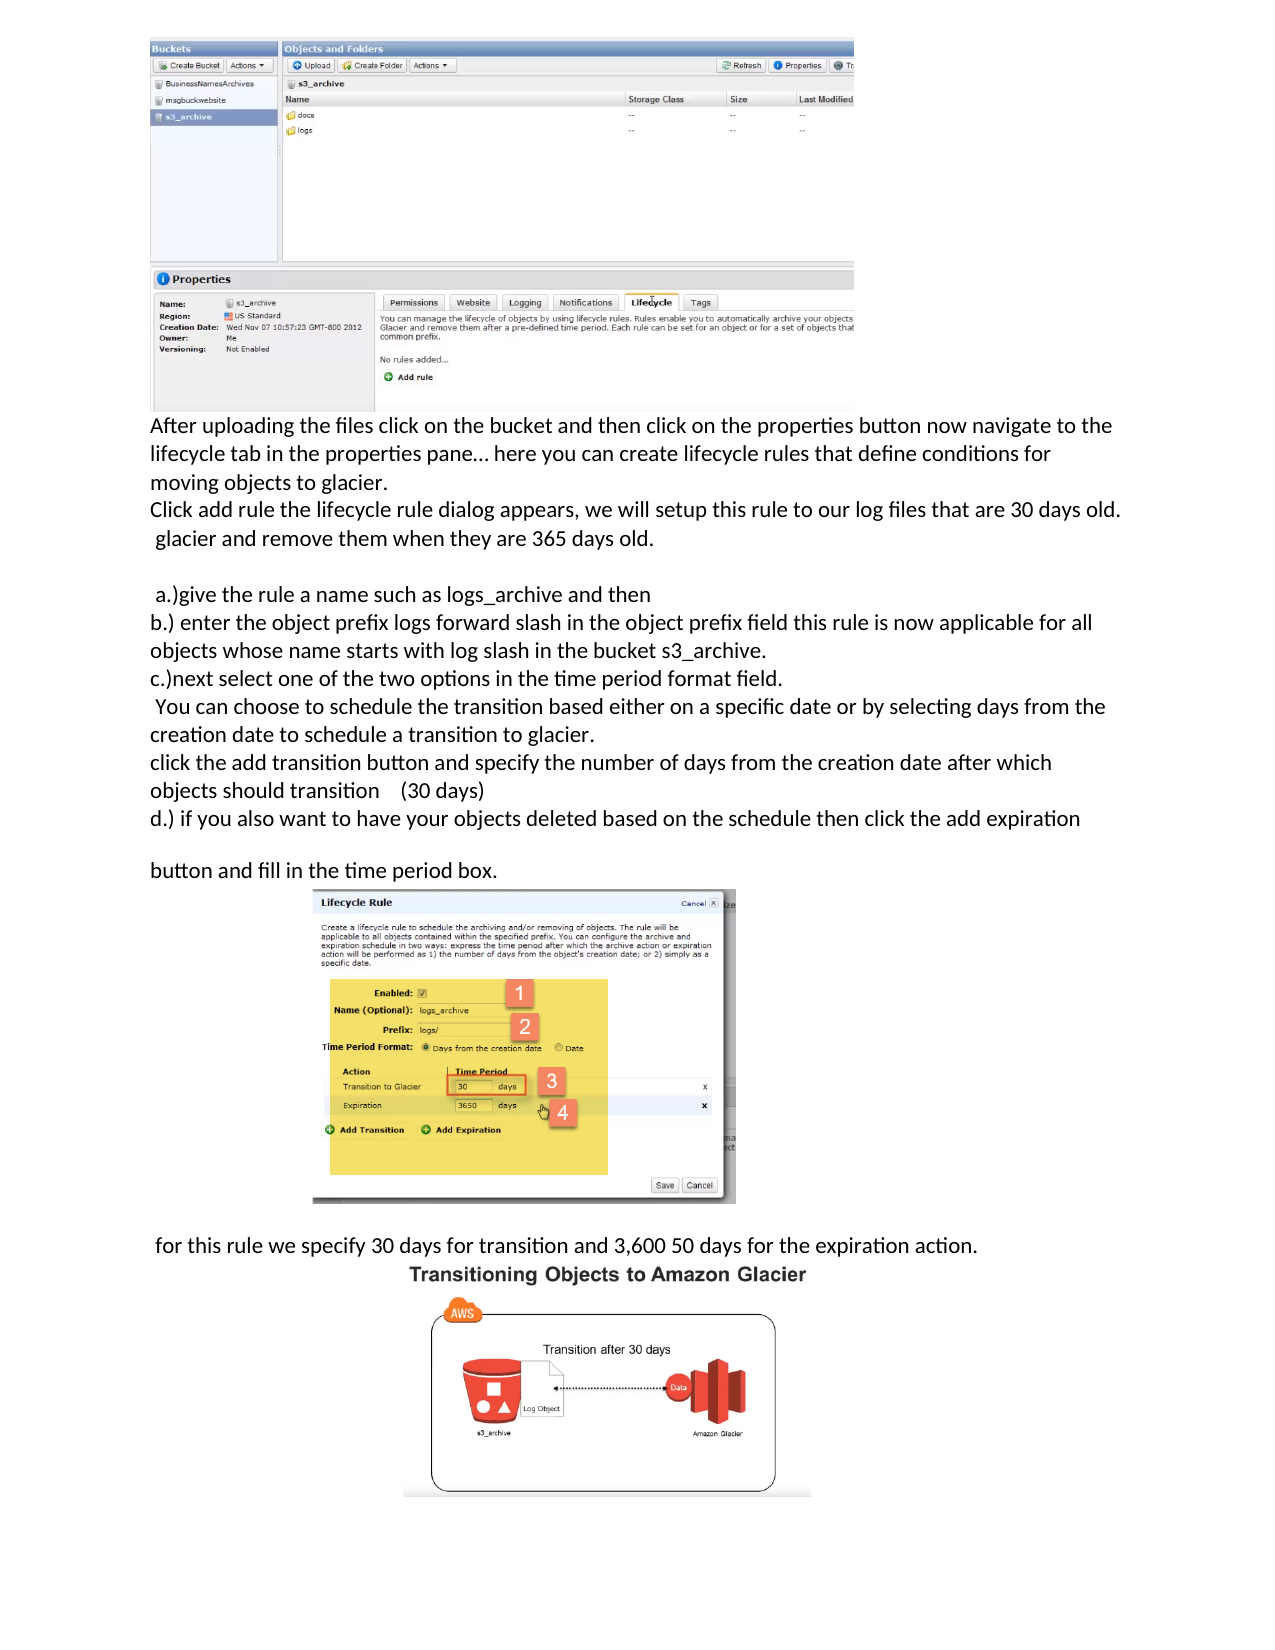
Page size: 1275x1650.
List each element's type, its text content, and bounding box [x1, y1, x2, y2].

subtitle c.)next select one of the two options in the time period format field. [150, 664, 1125, 692]
subtitle After uploading the files click on the bucket and then click on the properties button now navigate to the lifecycle tab in the properties pane… here you can create lifecycle rules that define conditions for moving objects to glacier. [150, 412, 1125, 496]
subtitle b.) enter the object prefix logs forward slash in the object prefix field this rule is now applicable for all objects whose name starts with log slash in the bucket s3_archive. [150, 608, 1125, 664]
picture [150, 37, 854, 412]
subtitle You can choose to schedule the transition based either on a specific date or by selecting days from the creation date to schedule a transition to glacier. [150, 692, 1125, 748]
subtitle d.) if you also want to have your objects deleted based on the schedule then click the add expiration button and fill in the time period box. [150, 804, 1125, 889]
subtitle glacier and remove them when they are 365 days old. [150, 524, 1125, 552]
subtitle a.)give the rule a name such as logs_archive and then [150, 580, 1125, 608]
picture [403, 1259, 812, 1497]
picture [312, 889, 736, 1204]
subtitle click the add transition button and specify the number of days from the creation date after which objects should transition (30 days) [150, 748, 1125, 804]
subtitle for this rule we specify 30 days for transition and 3,600 50 days for the expiration action. [150, 1231, 1125, 1259]
subtitle Click add rule the lifecycle rule dialog appears, we will setup this rule to our log files that are 30 days old. [150, 496, 1125, 524]
